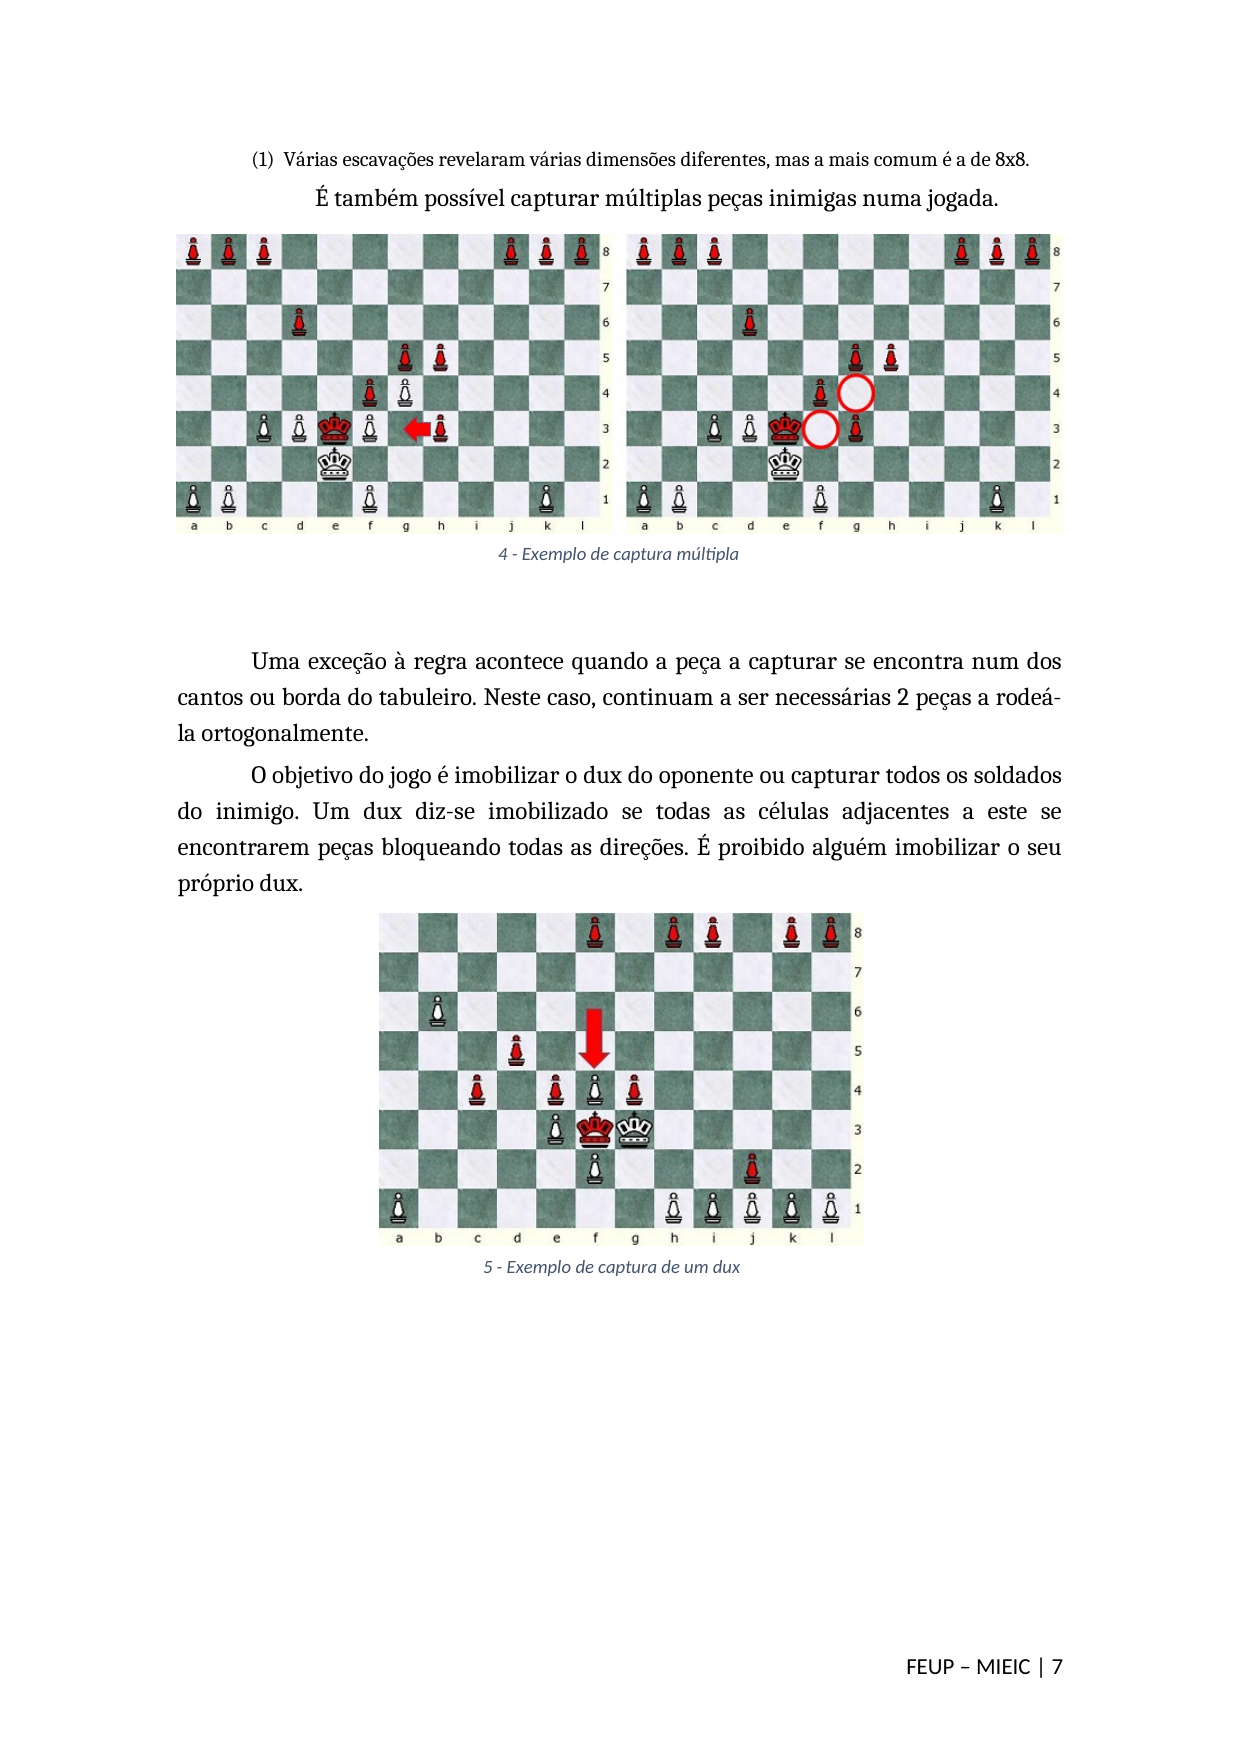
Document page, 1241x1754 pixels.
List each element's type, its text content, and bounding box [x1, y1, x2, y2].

text O objetivo do jogo é imobilizar o dux do oponente ou capturar todos os soldados do inimigo. Um dux diz-se imobilizado se todas as células adjacentes a este se encontrarem peças bloqueando todas as direções. É proibido alguém imobilizar o seu próprio dux. [177, 761, 1063, 898]
picture [176, 234, 1063, 534]
text (1) Várias escavações revelaram várias dimensões diferentes, mas a mais comum é a de 8x8. [177, 148, 1063, 172]
picture [378, 912, 864, 1246]
text Uma exceção à regra acontece quando a peça a capturar se encontra num dos cantos ou borda do tabuleiro. Neste caso, continuam a ser necessárias 2 peças a rodeá-la ortogonalmente. [177, 647, 1063, 748]
text É também possível capturar múltiplas peças inimigas numa jogada. [177, 184, 1063, 212]
